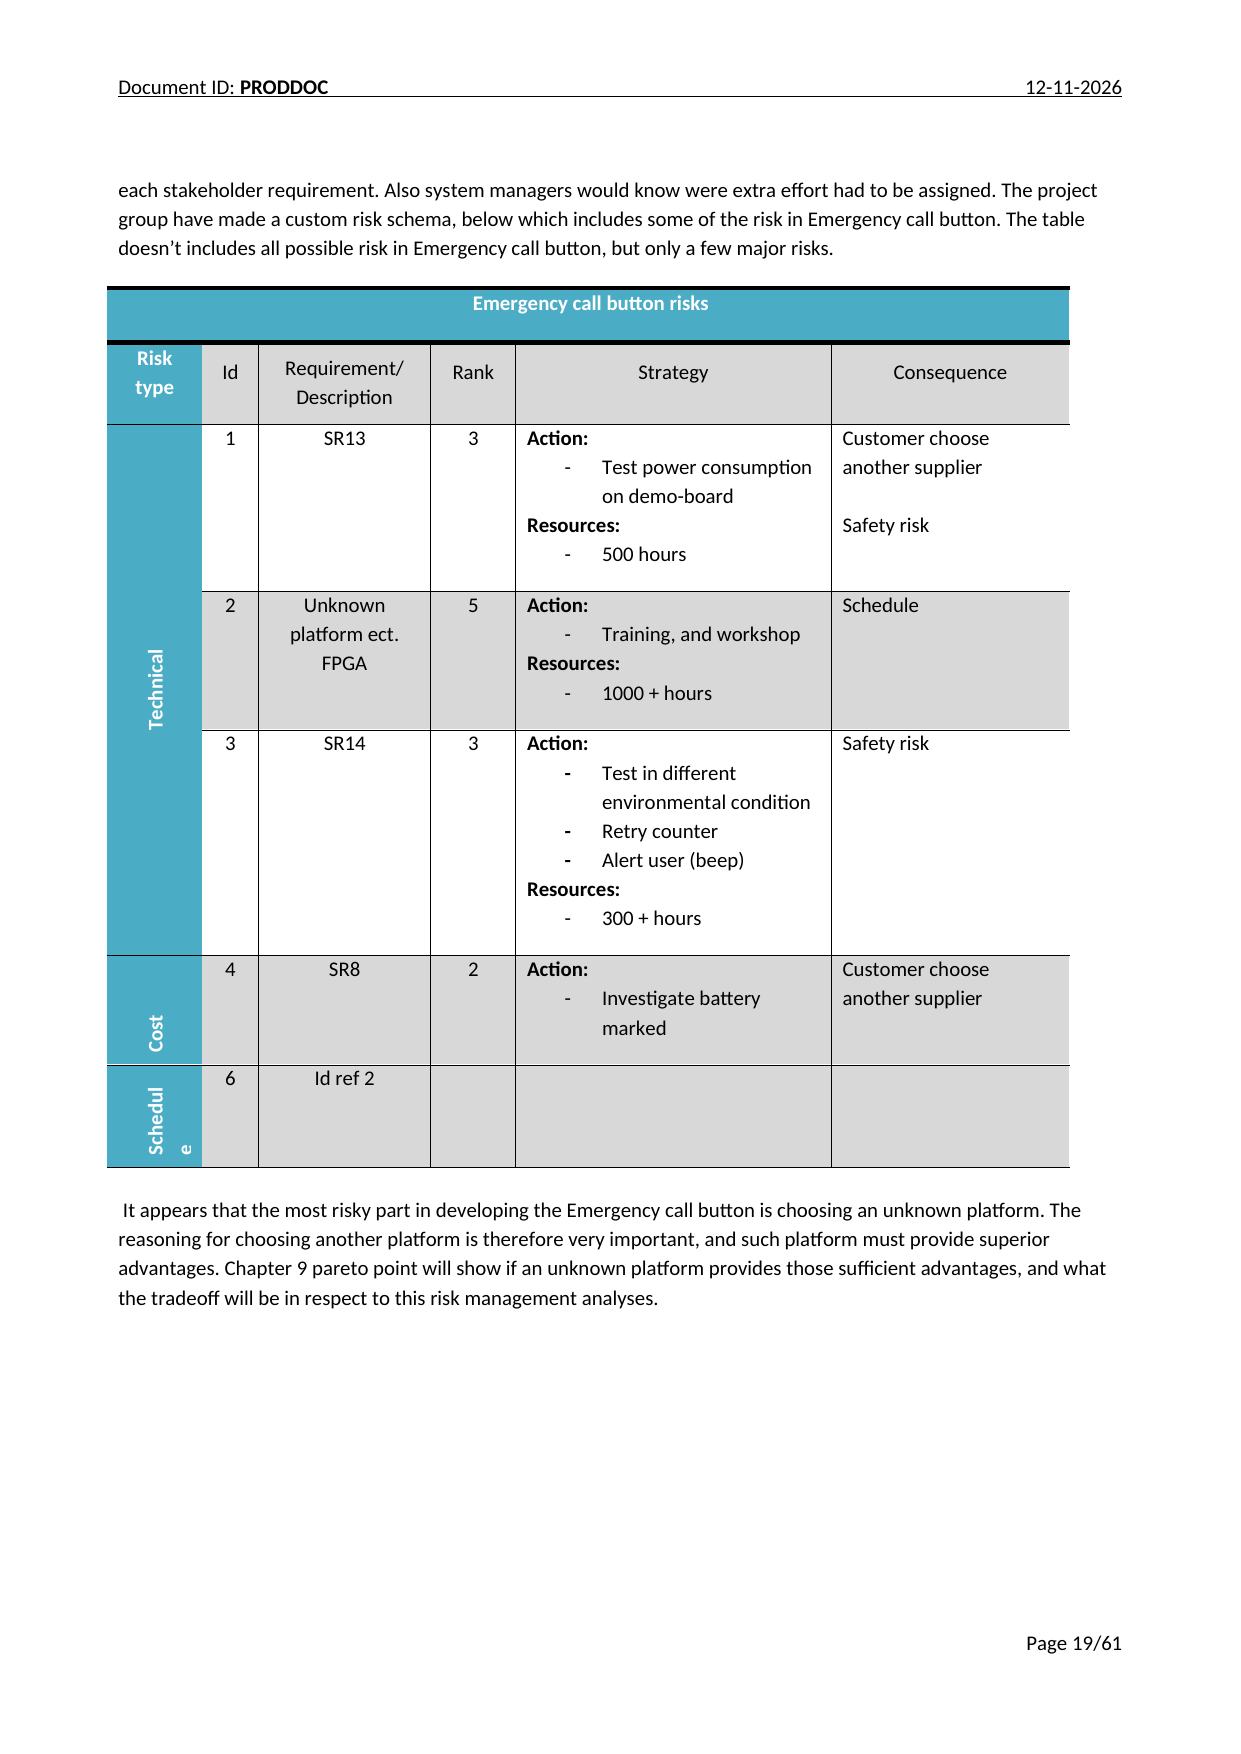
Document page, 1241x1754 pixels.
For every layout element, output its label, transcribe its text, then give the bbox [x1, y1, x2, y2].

table_cell Consequence [832, 345, 1069, 424]
table_cell 3 [202, 731, 258, 955]
table_cell Id ref 2 [259, 1066, 430, 1167]
table_cell 3 [431, 731, 515, 955]
table_cell Customer choose another supplier Safety risk [832, 425, 1069, 591]
table_cell [431, 1066, 515, 1167]
table_cell Action: Training, and workshop Resources: 1000 + hours [516, 592, 831, 729]
table_cell 6 [202, 1066, 258, 1167]
table_cell 1 [202, 425, 258, 591]
table_cell Action: Investigate battery marked [516, 956, 831, 1064]
table_cell Unknown platform ect. FPGA [259, 592, 430, 729]
table_cell Risk type [107, 345, 202, 424]
table_cell Rank [431, 345, 515, 424]
table_cell SR14 [259, 731, 430, 955]
table_cell Requirement/ Description [259, 345, 430, 424]
table_cell Technical [107, 425, 202, 955]
table_cell [516, 1066, 831, 1167]
table_cell Schedule [107, 1066, 202, 1167]
table_cell Cost [107, 956, 202, 1064]
table_cell Safety risk [832, 731, 1069, 955]
table_cell Schedule [832, 592, 1069, 729]
table_cell 2 [431, 956, 515, 1064]
table_cell Strategy [516, 345, 831, 424]
table_cell Id [202, 345, 258, 424]
table_cell 5 [431, 592, 515, 729]
table_cell Action: Test power consumption on demo-board Resources: 500 hours [516, 425, 831, 591]
table_cell SR13 [259, 425, 430, 591]
table_cell [832, 1066, 1069, 1167]
table_header Emergency call button risks [107, 290, 831, 340]
text It appears that the most risky part in developing the Emergency call button is choosing an unknown platform. The reasoning for choosing another platform is therefore very important, and such platform must provide superior advantages. Chapter 9 pareto point will show if an unknown platform provides those sufficient advantages, and what the tradeoff will be in respect to this risk management analyses. [118, 1197, 1122, 1310]
table_header [831, 290, 1069, 340]
table_cell 4 [202, 956, 258, 1064]
table_cell SR8 [259, 956, 430, 1064]
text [118, 177, 1122, 261]
table_cell 3 [431, 425, 515, 591]
table_cell Customer choose another supplier [832, 956, 1069, 1064]
table_cell 2 [202, 592, 258, 729]
table_cell Action: Test in different environmental condition Retry counter Alert user (beep) Resources: 300 + hours [516, 731, 831, 955]
